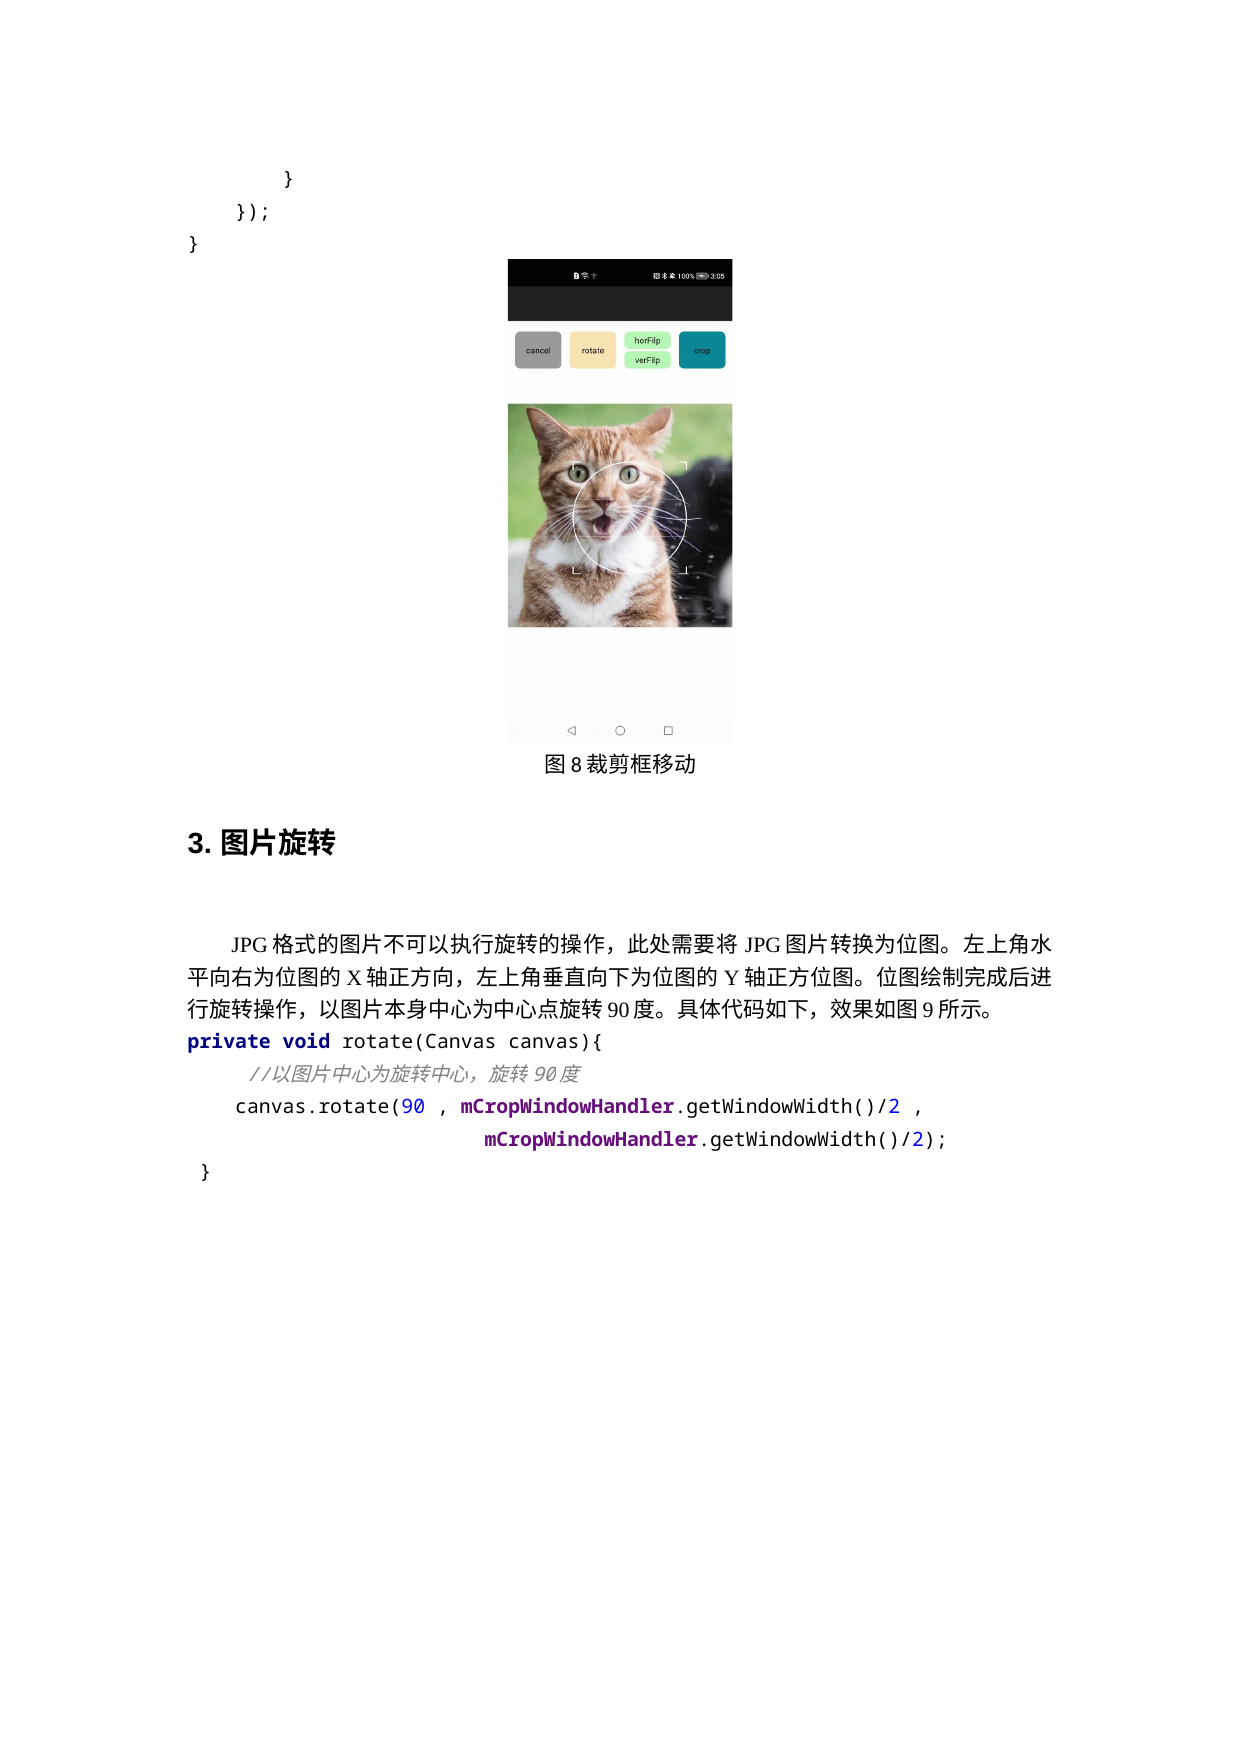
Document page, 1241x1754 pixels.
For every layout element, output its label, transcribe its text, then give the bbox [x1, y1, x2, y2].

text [187, 162, 1053, 227]
text JPG格式的图片不可以执行旋转的操作，此处需要将JPG图片转换为位图。左上角水平向右为位图的X轴正方向，左上角垂直向下为位图的Y轴正方位图。位图绘制完成后进行旋转操作，以图片本身中心为中心点旋转90度。具体代码如下，效果如图9所示。 [187, 927, 1053, 1024]
text mCropWindowHandler.getWindowWidth()/2); [187, 1122, 1053, 1154]
subtitle 图片旋转 [187, 809, 1053, 874]
text } [187, 1154, 1053, 1187]
text } [187, 227, 1053, 259]
text 图8 裁剪框移动 [187, 747, 1053, 779]
picture [507, 259, 733, 743]
text private void rotate(Canvas canvas){ //以图片中心为旋转中心，旋转90度 canvas.rotate(90 , mCropWindowHandler.getWindowWidth()/2 , [187, 1024, 1053, 1122]
